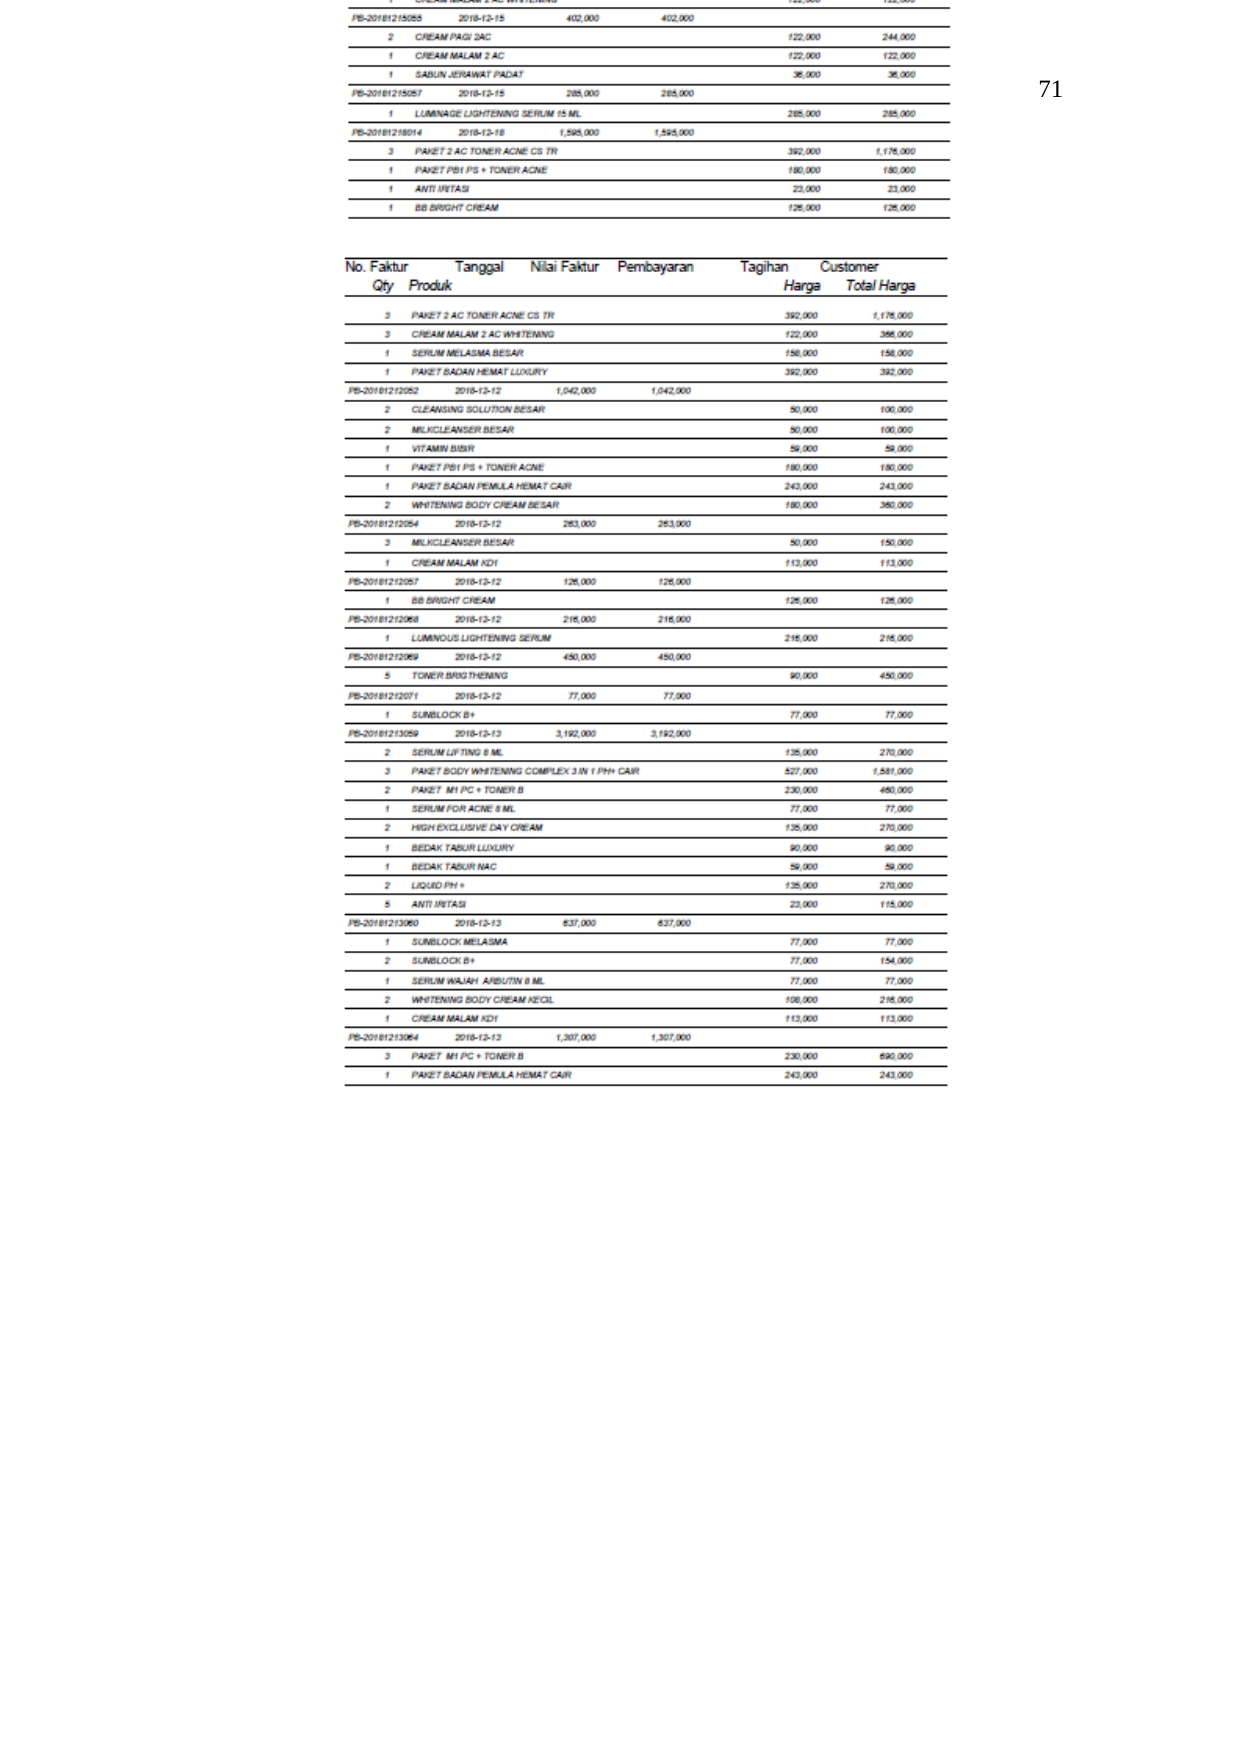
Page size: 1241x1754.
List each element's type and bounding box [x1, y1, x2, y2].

picture [331, 0, 968, 1116]
